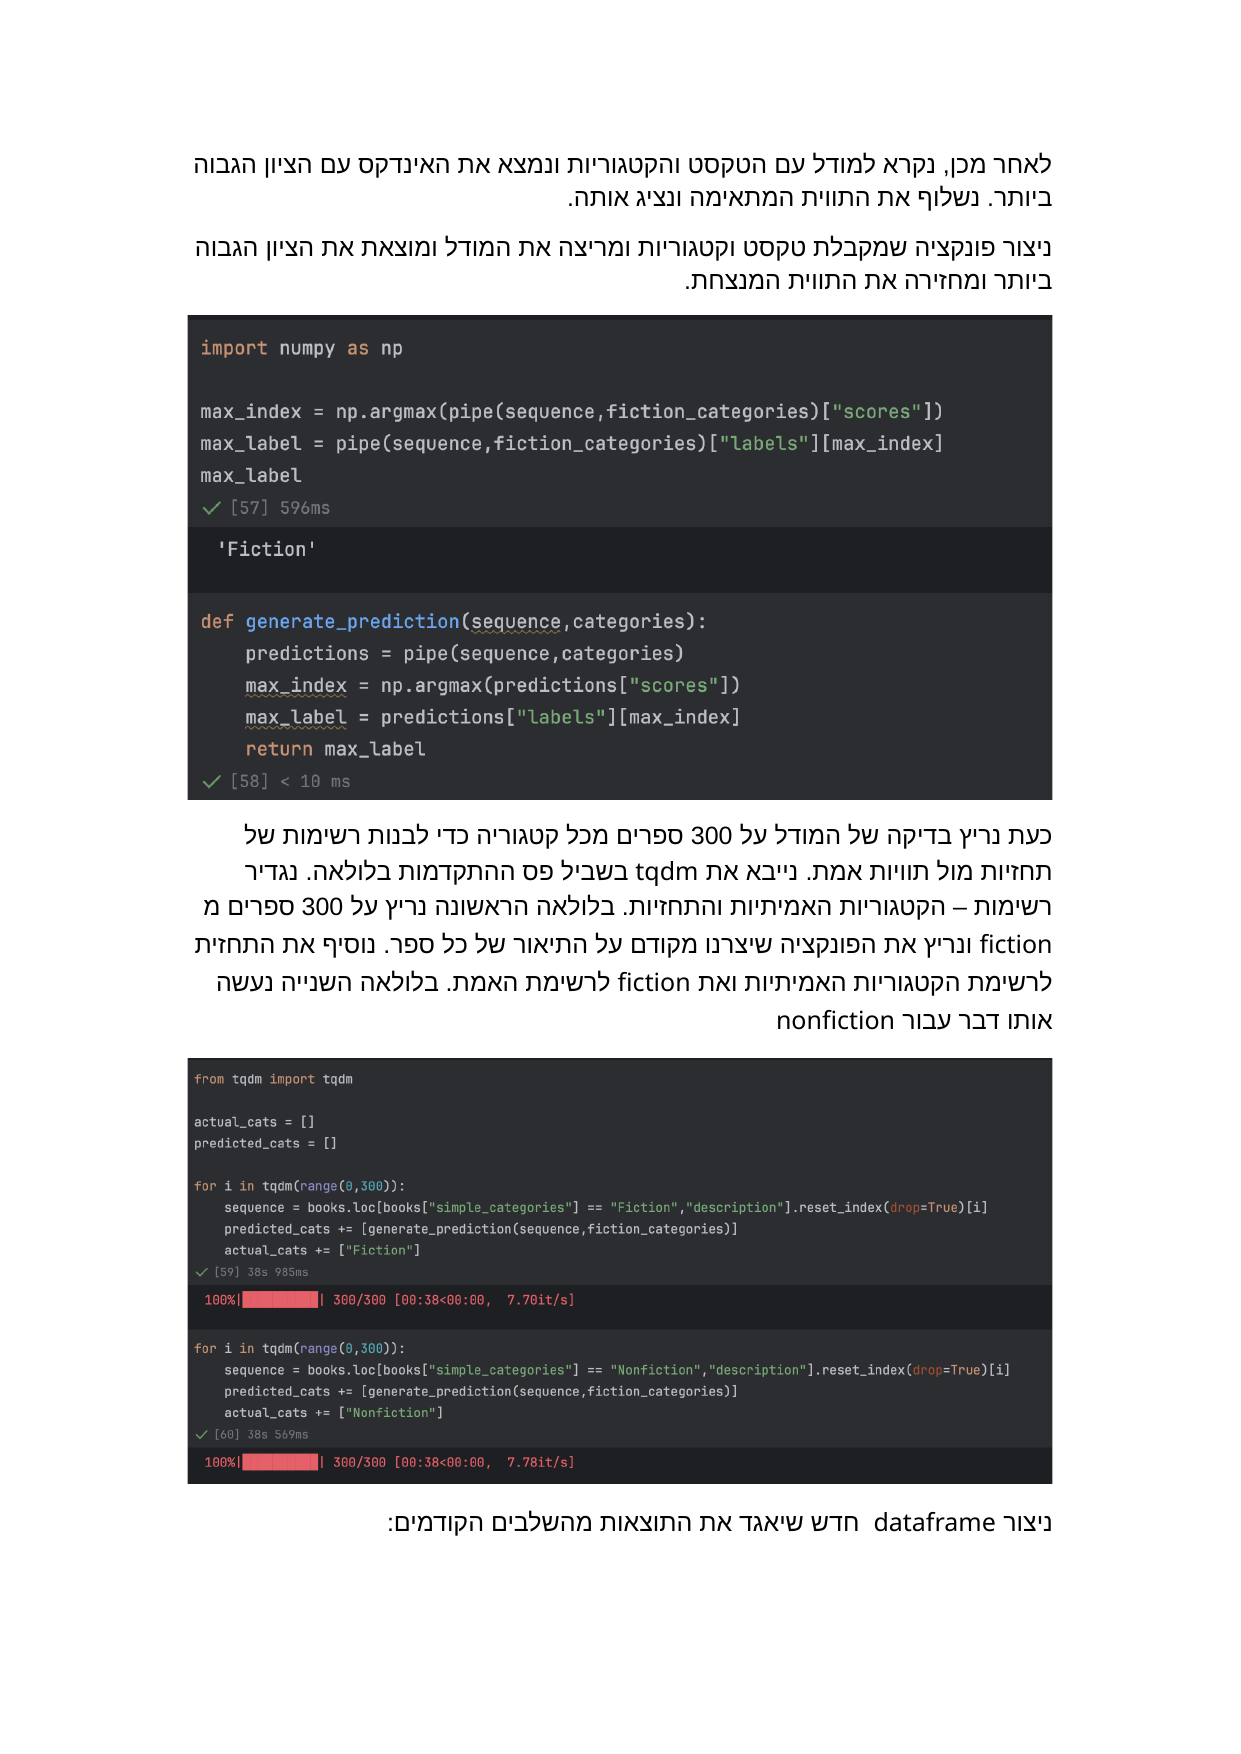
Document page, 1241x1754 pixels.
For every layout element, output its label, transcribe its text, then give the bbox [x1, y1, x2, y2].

text ניצור פונקציה שמקבלת טקסט וקטגוריות ומריצה את המודל ומוצאת את הציון הגבוה ביותר ומחזירה את התווית המנצחת. [187, 233, 1053, 294]
picture [187, 1058, 1053, 1484]
picture [187, 315, 1053, 800]
text ניצור dataframe חדש שיאגד את התוצאות מהשלבים הקודמים: [187, 1505, 1053, 1539]
text כעת נריץ בדיקה של המודל על 300 ספרים מכל קטגוריה כדי לבנות רשימות של תחזיות מול תוויות אמת. נייבא את tqdm בשביל פס ההתקדמות בלולאה. נגדיר רשימות – הקטגוריות האמיתיות והתחזיות. בלולאה הראשונה נריץ על 300 ספרים מfiction ונריץ את הפונקציה שיצרנו מקודם על התיאור של כל ספר. נוסיף את התחזית לרשימת הקטגוריות האמיתיות ואת fiction לרשימת האמת. בלולאה השנייה נעשה אותו דבר עבור nonfiction [187, 821, 1053, 1037]
text לאחר מכן, נקרא למודל עם הטקסט והקטגוריות ונמצא את האינדקס עם הציון הגבוה ביותר. נשלוף את התווית המתאימה ונציג אותה. [187, 150, 1053, 212]
